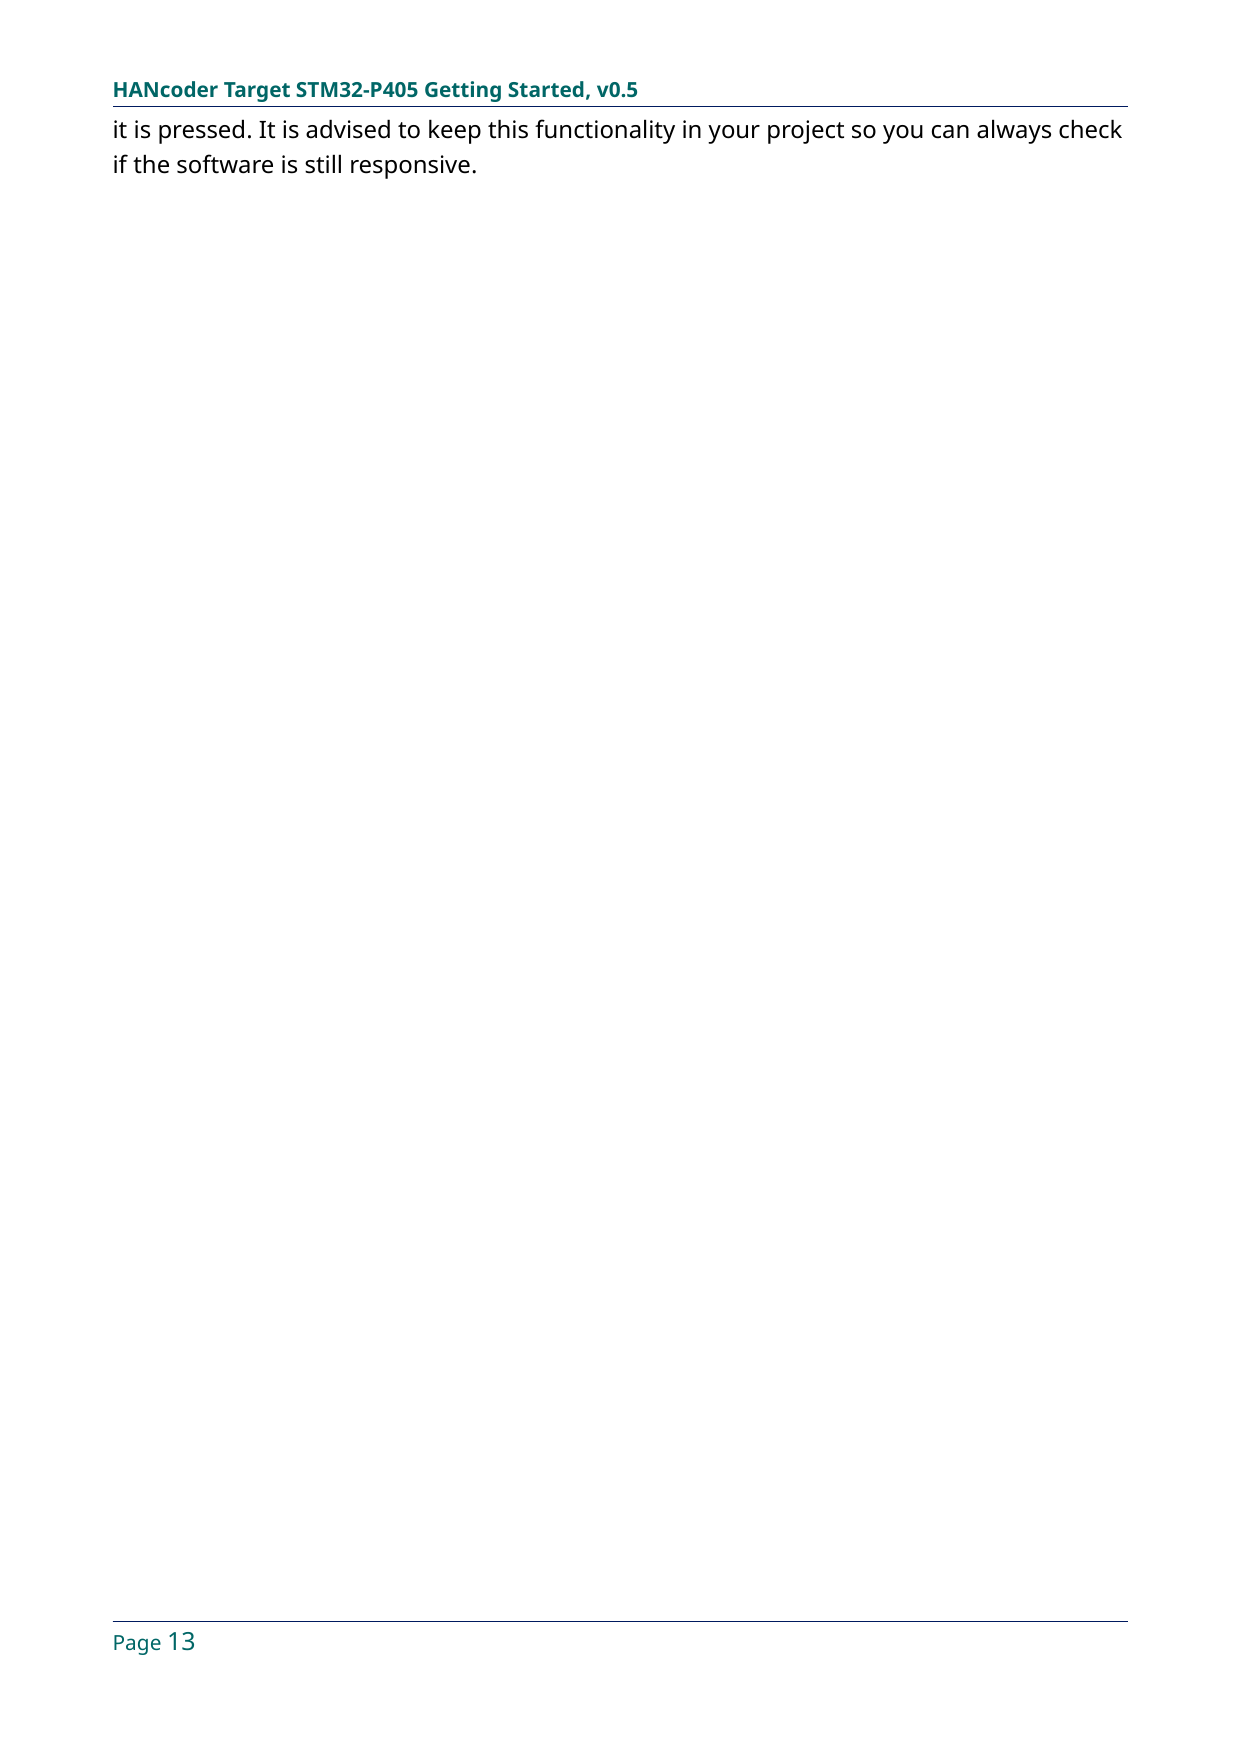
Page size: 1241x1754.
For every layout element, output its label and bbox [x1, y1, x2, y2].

text [112, 112, 1128, 181]
